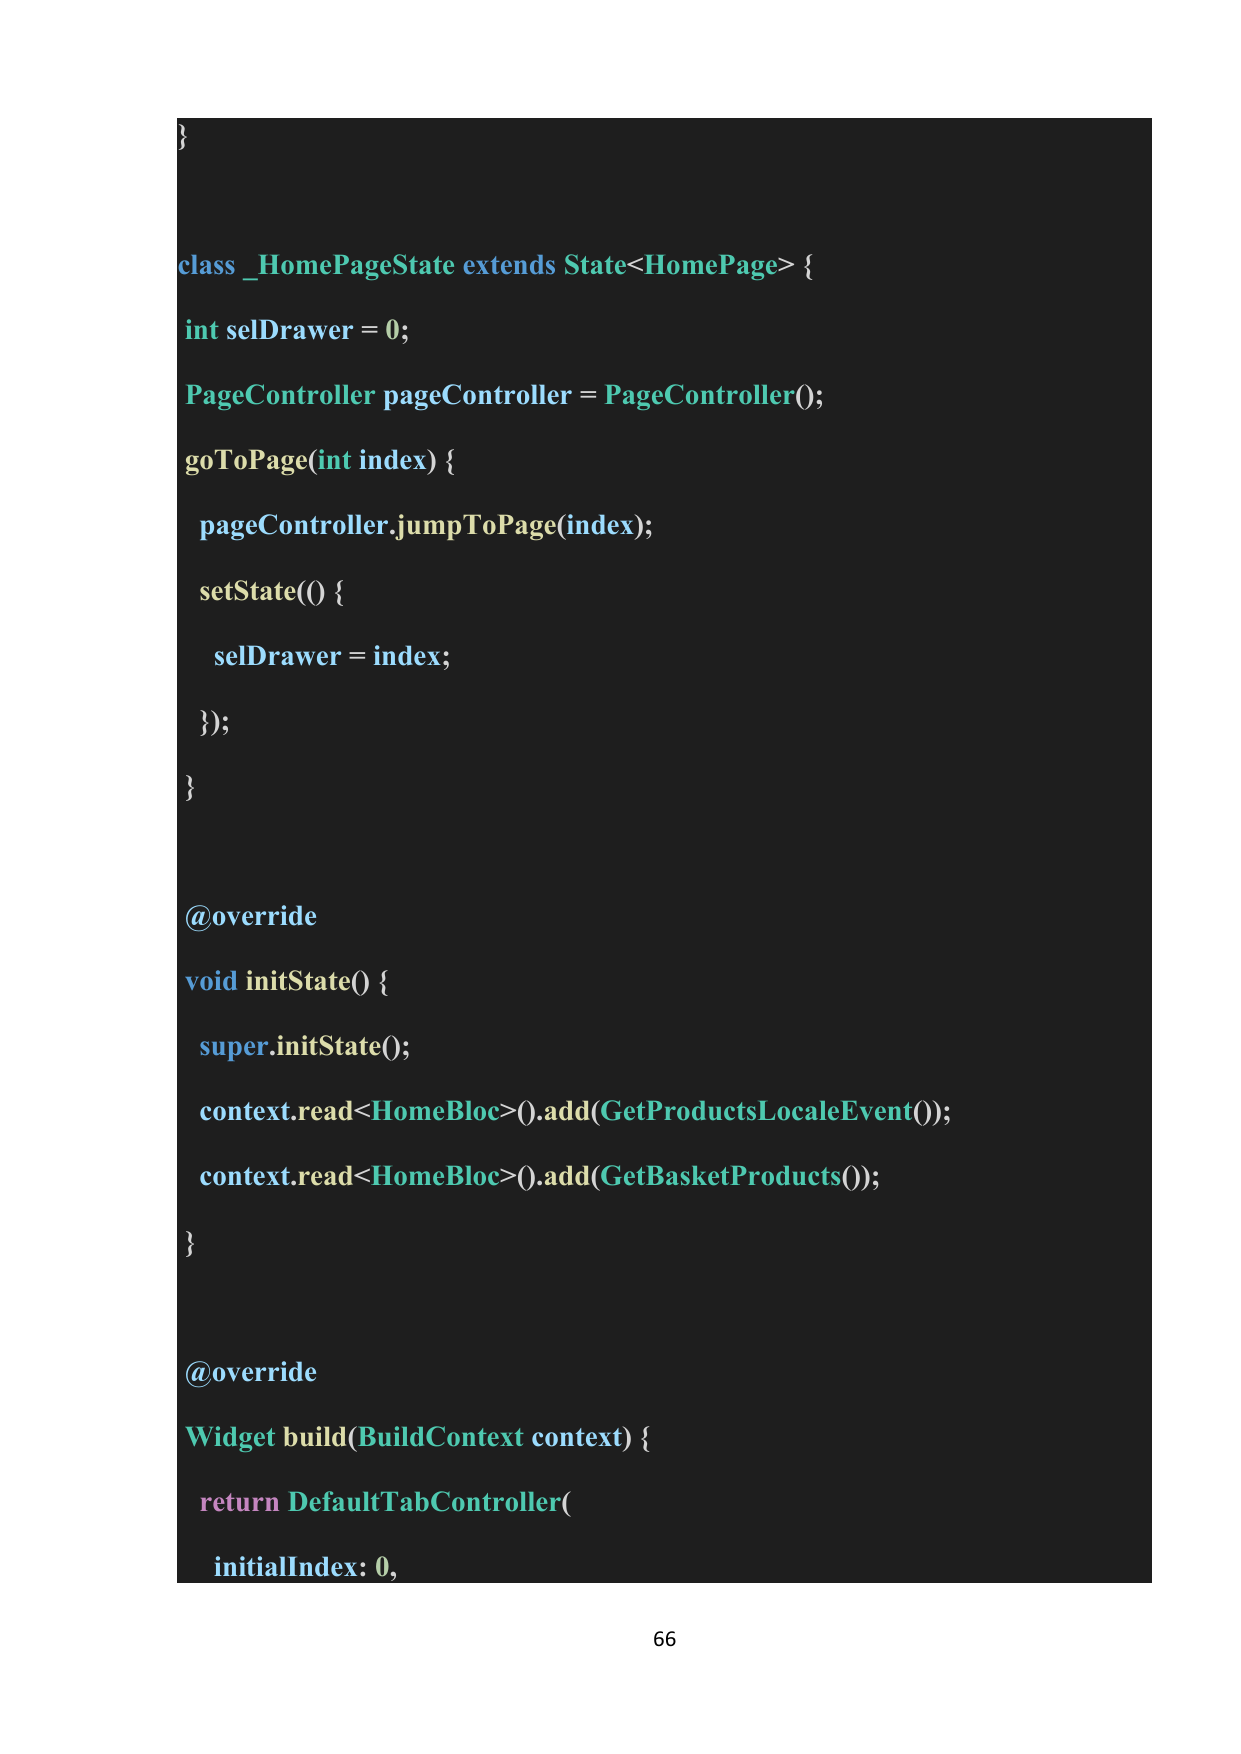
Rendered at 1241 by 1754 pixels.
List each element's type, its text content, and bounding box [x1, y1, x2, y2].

text } [177, 118, 1152, 150]
text } [177, 1225, 1152, 1257]
text initialIndex: 0, [177, 1550, 1152, 1583]
text } [177, 769, 1152, 801]
text void initState() { [177, 964, 1152, 997]
text context.read<HomeBloc>().add(GetProductsLocaleEvent()); [177, 1095, 1152, 1127]
text @override [177, 1355, 1152, 1387]
text PageController pageController = PageController(); [177, 378, 1152, 411]
text }); [177, 704, 1152, 736]
text super.initState(); [177, 1029, 1152, 1062]
text int selDrawer = 0; [177, 313, 1152, 346]
text pageController.jumpToPage(index); [177, 509, 1152, 541]
text Widget build(BuildContext context) { [177, 1420, 1152, 1452]
text return DefaultTabController( [177, 1485, 1152, 1518]
text class _HomePageState extends State<HomePage> { [177, 248, 1152, 281]
text @override [177, 899, 1152, 932]
text selDrawer = index; [177, 639, 1152, 671]
text goToPage(int index) { [177, 444, 1152, 476]
text setState(() { [177, 574, 1152, 606]
text context.read<HomeBloc>().add(GetBasketProducts()); [177, 1160, 1152, 1192]
